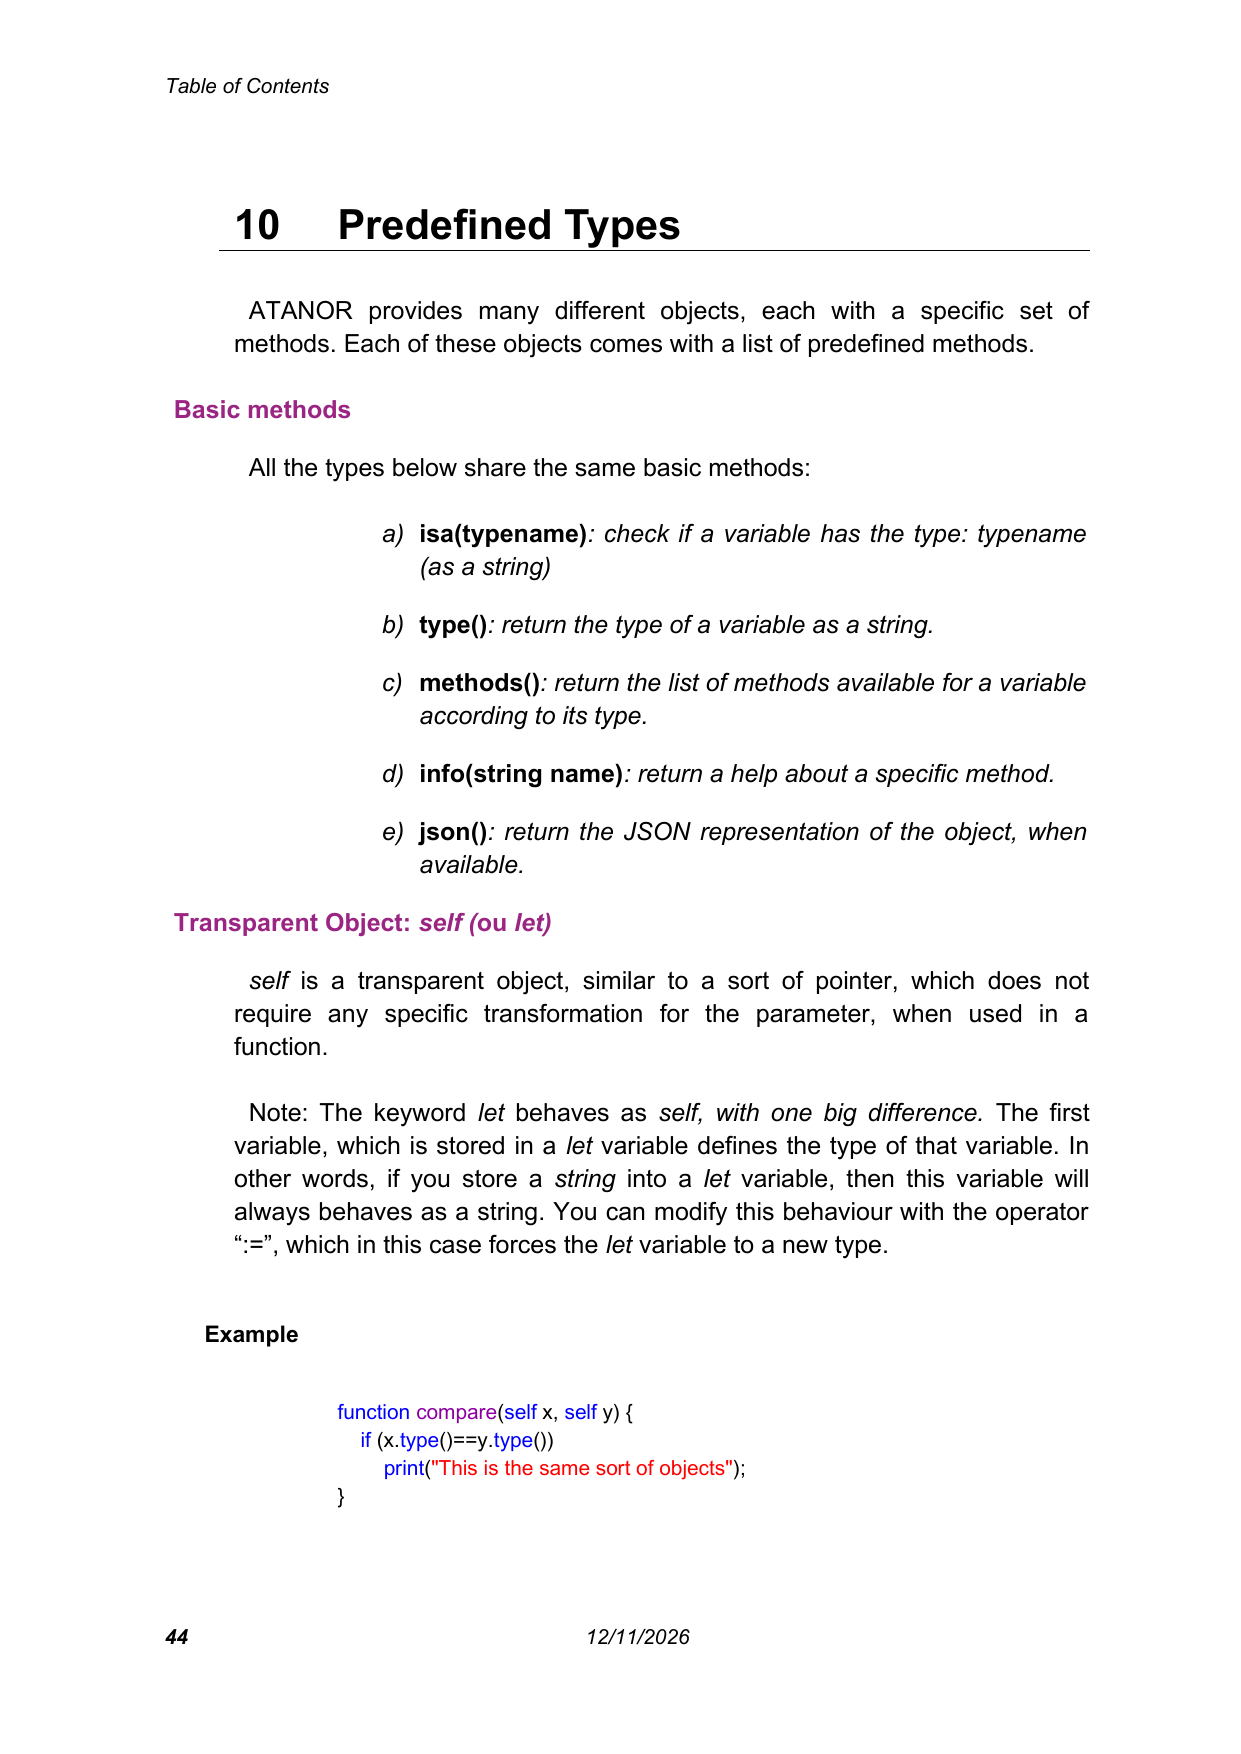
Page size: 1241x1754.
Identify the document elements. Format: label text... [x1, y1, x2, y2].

text json(): return the JSON representation of the object, when available. [382, 817, 1090, 879]
text } [337, 1481, 1090, 1509]
text Note: The keyword let behaves as self, with one big difference. The first variable, which is stored in a let variable defines the type of that variable. In other words, if you store a string into a let variable, then this variable will always behaves as a string. You can modify this behaviour with the operator “:=”, which in this case forces the let variable to a new type. [234, 1098, 1090, 1259]
text ATANOR provides many different objects, each with a specific set of methods. Each of these objects comes with a list of predefined methods. [234, 296, 1090, 357]
text type(): return the type of a variable as a string. [382, 610, 1090, 639]
text if (x.type()==y.type()) [337, 1425, 1090, 1453]
subtitle Transparent Object: self (ou let) [174, 908, 1090, 937]
text isa(typename): check if a variable has the type: typename (as a string) [382, 519, 1090, 581]
text info(string name): return a help about a specific method. [382, 759, 1090, 788]
text print("This is the same sort of objects"); [337, 1453, 1090, 1481]
subtitle Basic methods [174, 395, 1090, 423]
text self is a transparent object, similar to a sort of pointer, which does not require any specific transformation for the parameter, when used in a function. [234, 966, 1090, 1061]
subtitle Example [204, 1321, 1090, 1348]
subtitle Predefined Types [219, 200, 1090, 250]
text function compare(self x, self y) { [337, 1397, 1090, 1425]
text All the types below share the same basic methods: [234, 453, 1090, 482]
text methods(): return the list of methods available for a variable according to its type. [382, 668, 1090, 730]
